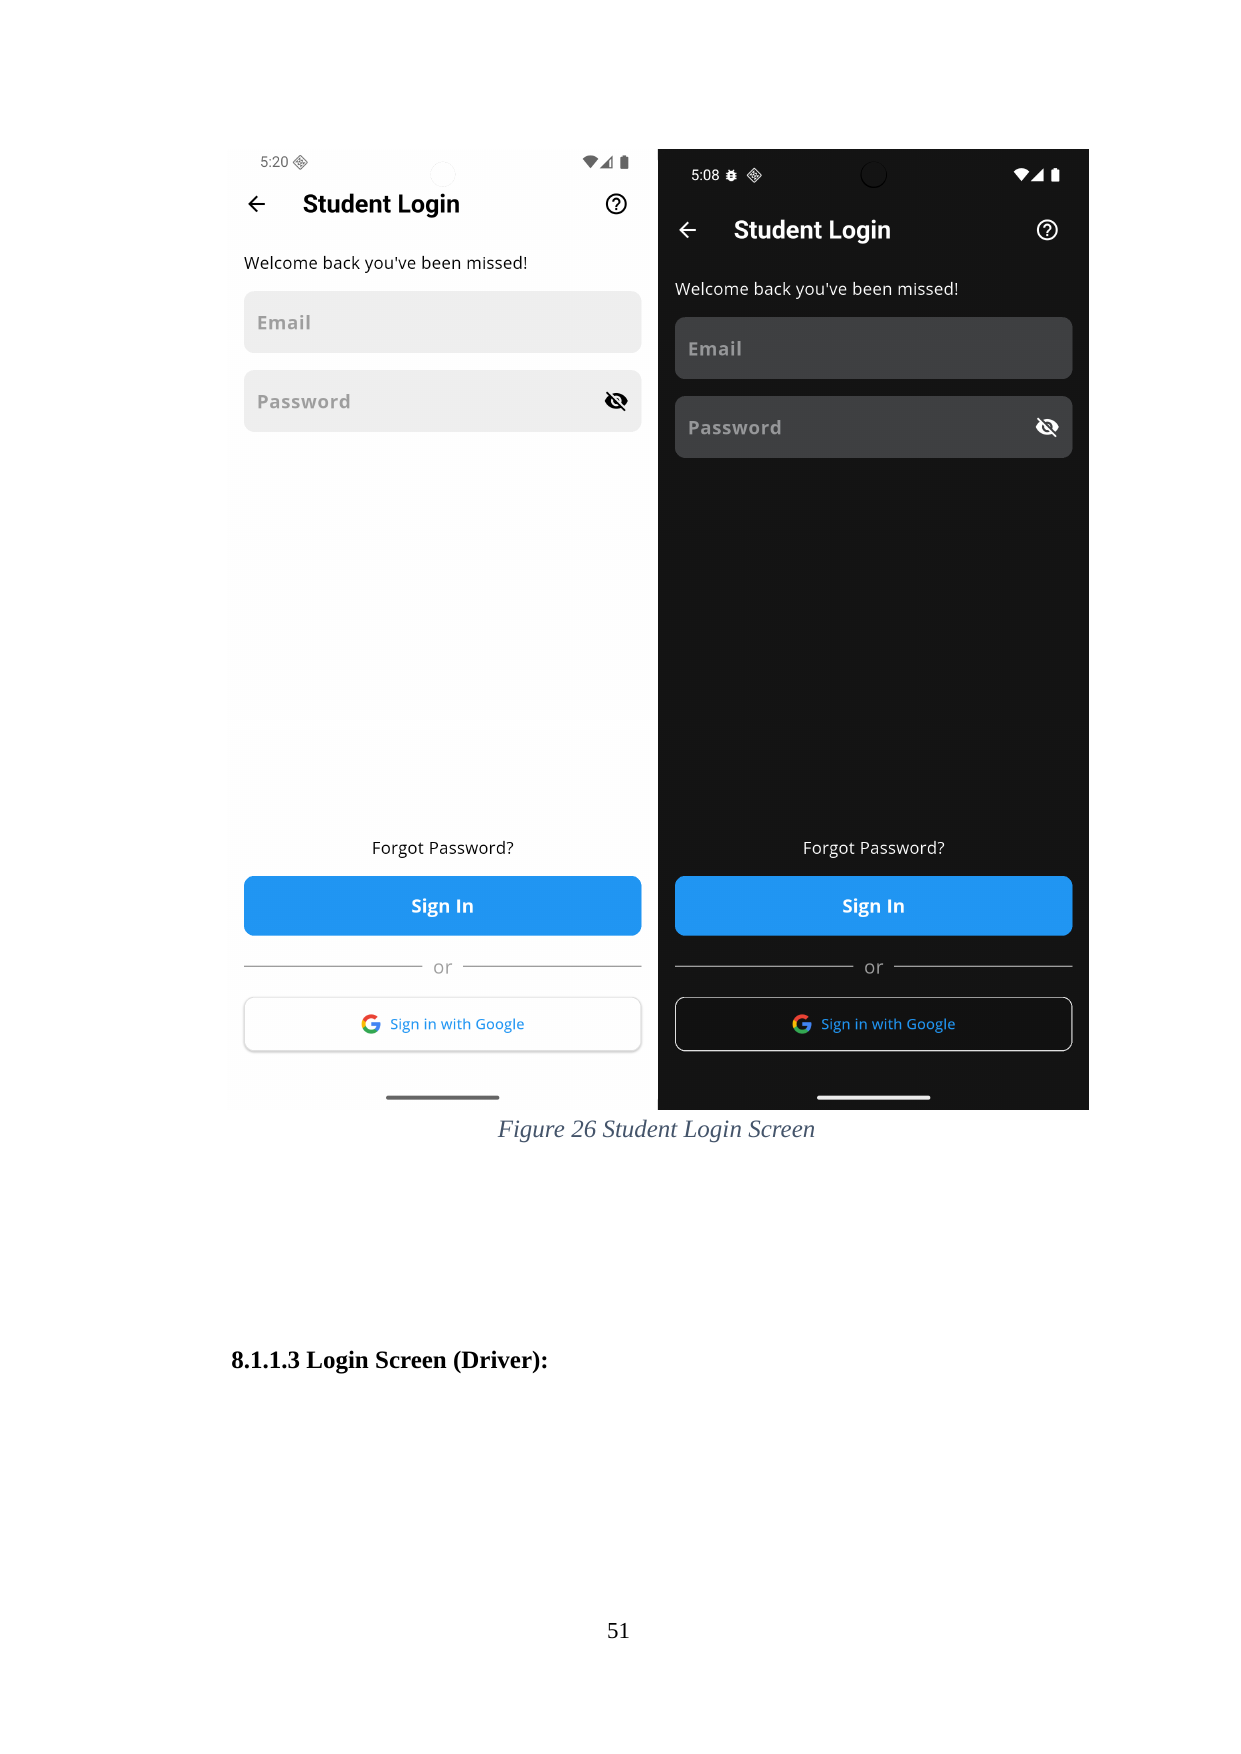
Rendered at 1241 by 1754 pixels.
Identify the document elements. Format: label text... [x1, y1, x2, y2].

subtitle 8.1.1.3 Login Screen (Driver): [225, 1345, 1090, 1374]
text Figure Student Login Screen [225, 1114, 1090, 1142]
picture [227, 149, 1089, 1110]
